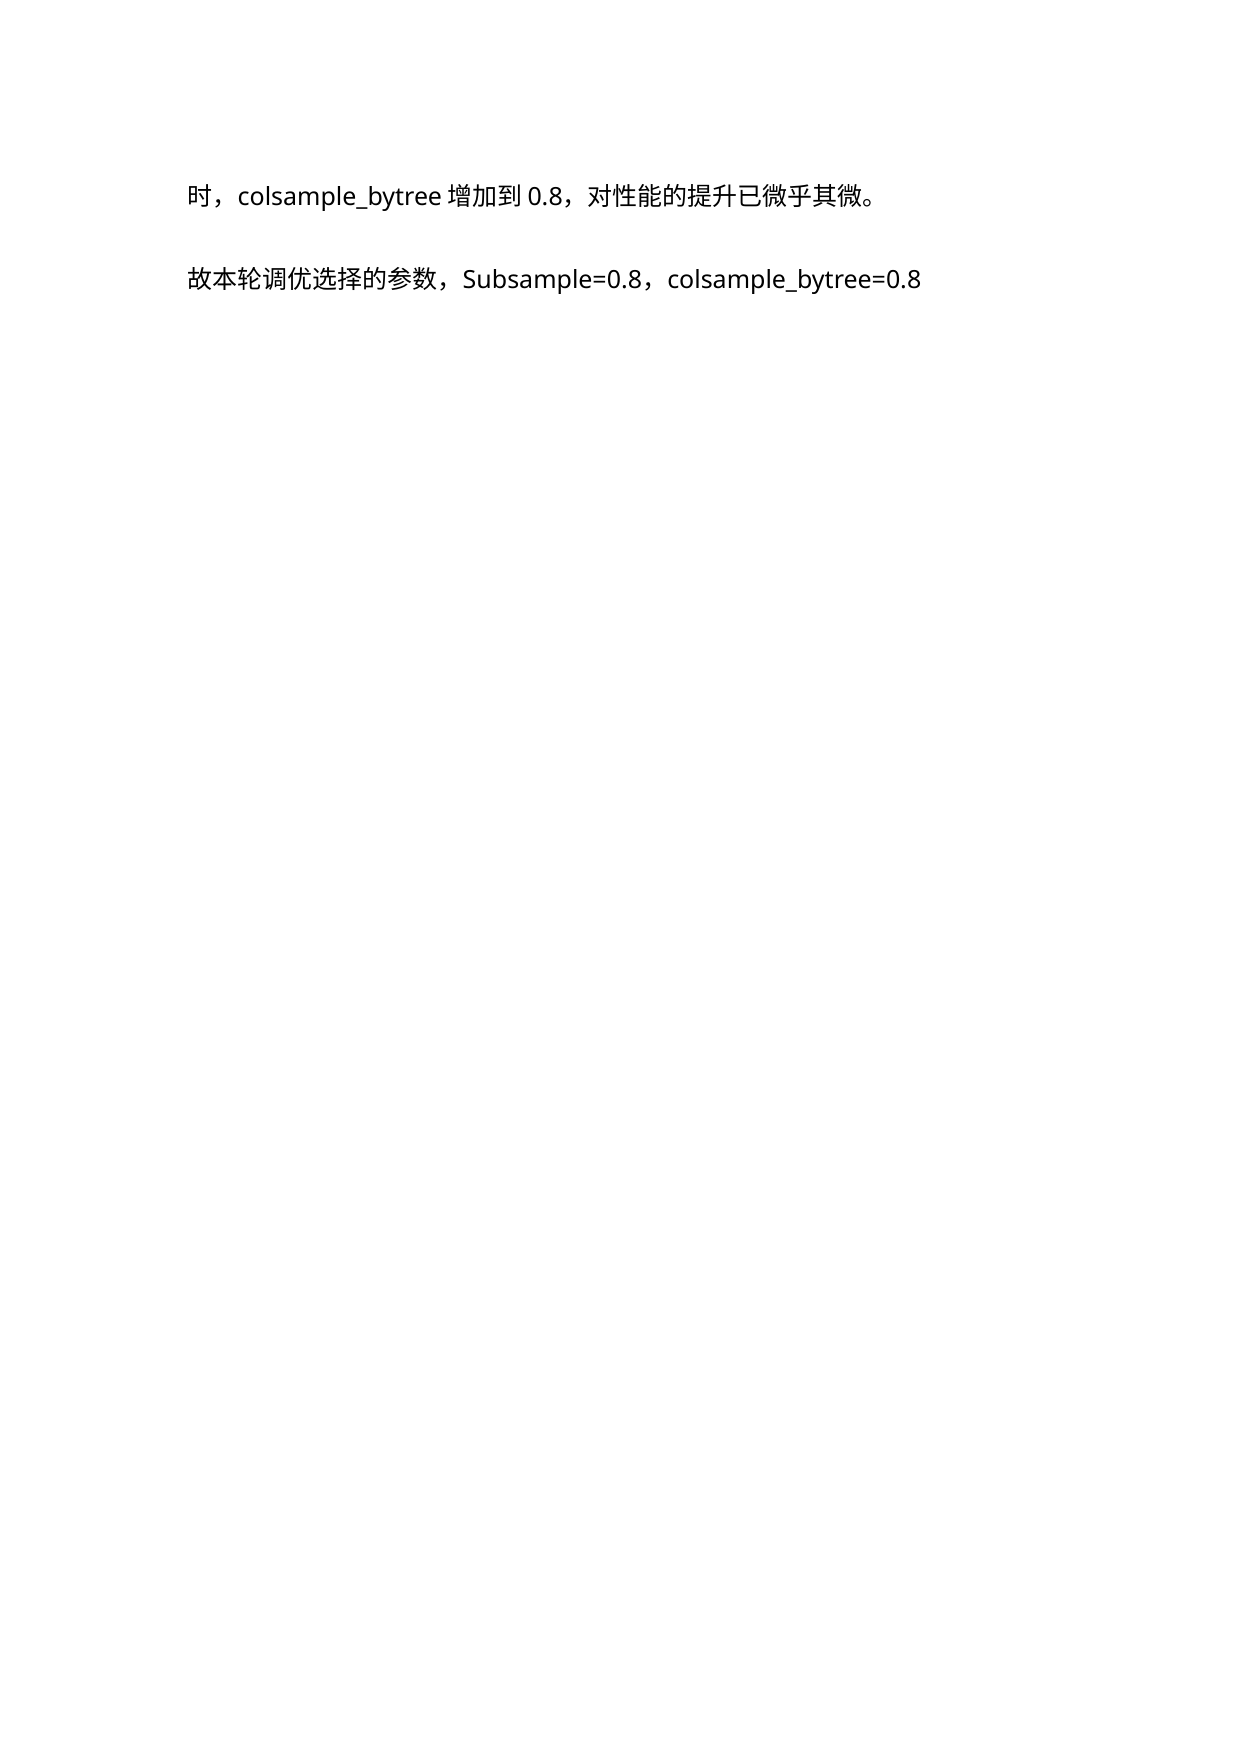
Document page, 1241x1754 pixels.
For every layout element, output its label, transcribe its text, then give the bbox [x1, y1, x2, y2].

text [187, 162, 1053, 227]
text 故本轮调优选择的参数，Subsample=0.8，colsample_bytree=0.8 [187, 245, 1053, 310]
